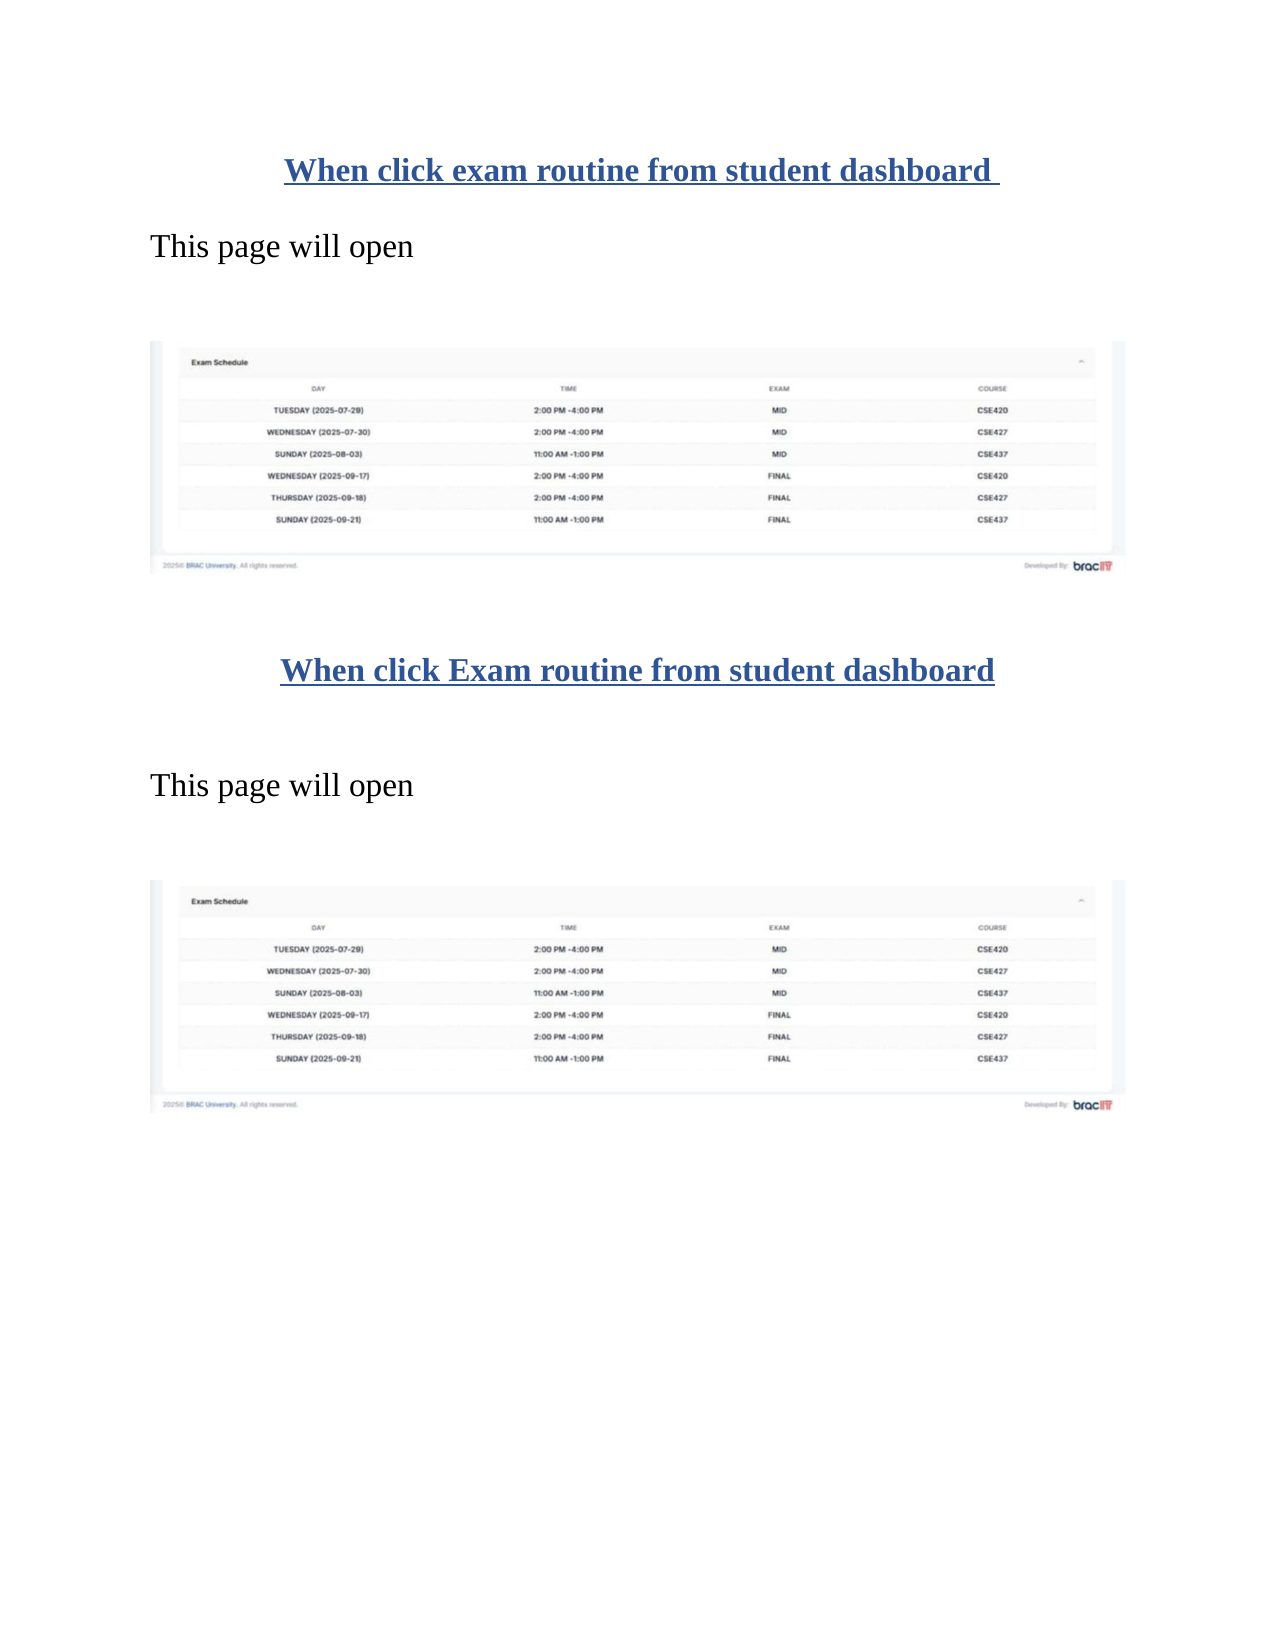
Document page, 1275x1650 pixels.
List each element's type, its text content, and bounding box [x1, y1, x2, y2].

picture [150, 341, 1125, 574]
text When click Exam routine from student dashboard [150, 651, 1125, 689]
picture [150, 880, 1125, 1113]
text This page will open [150, 766, 1125, 804]
text When click exam routine from student dashboard [150, 150, 1125, 188]
text This page will open [150, 227, 1125, 265]
